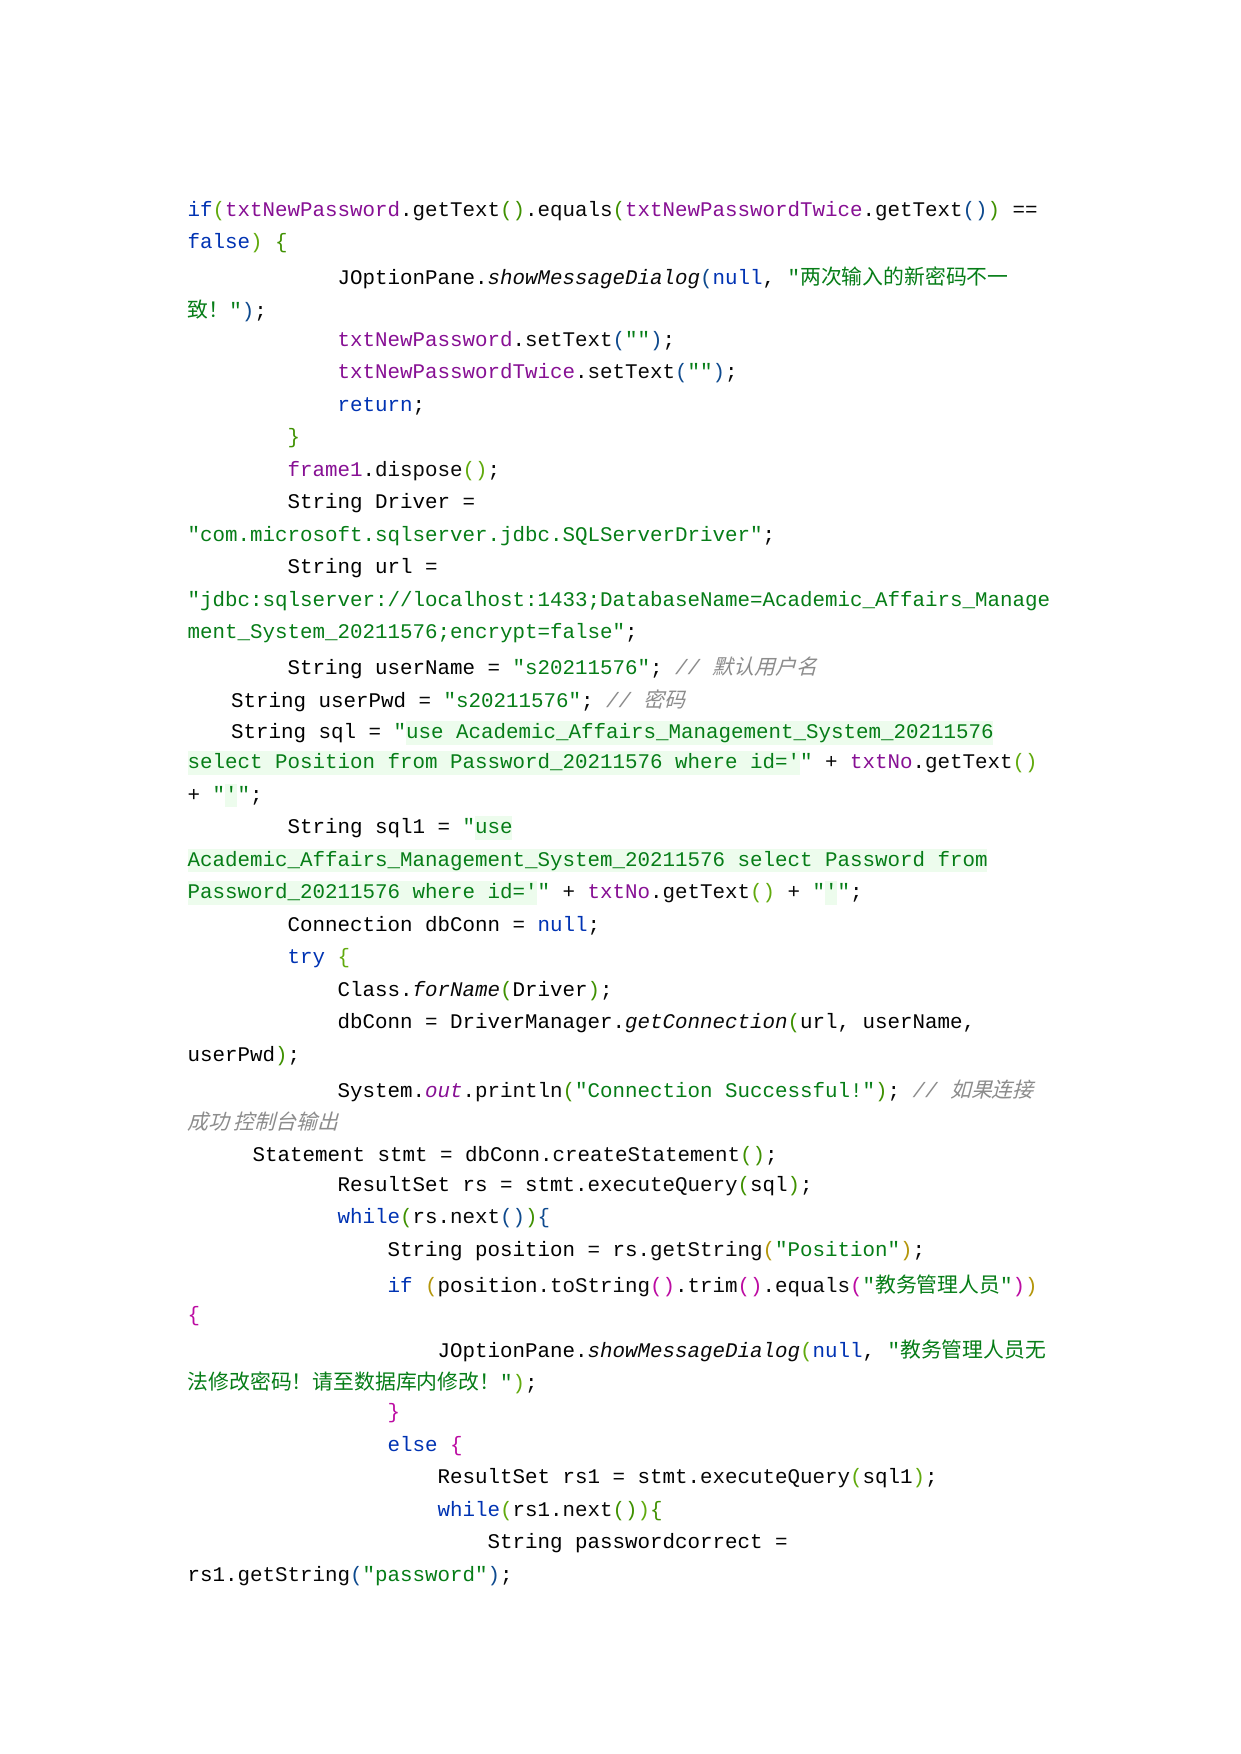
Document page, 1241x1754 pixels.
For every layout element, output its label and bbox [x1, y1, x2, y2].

text [187, 162, 1053, 1592]
